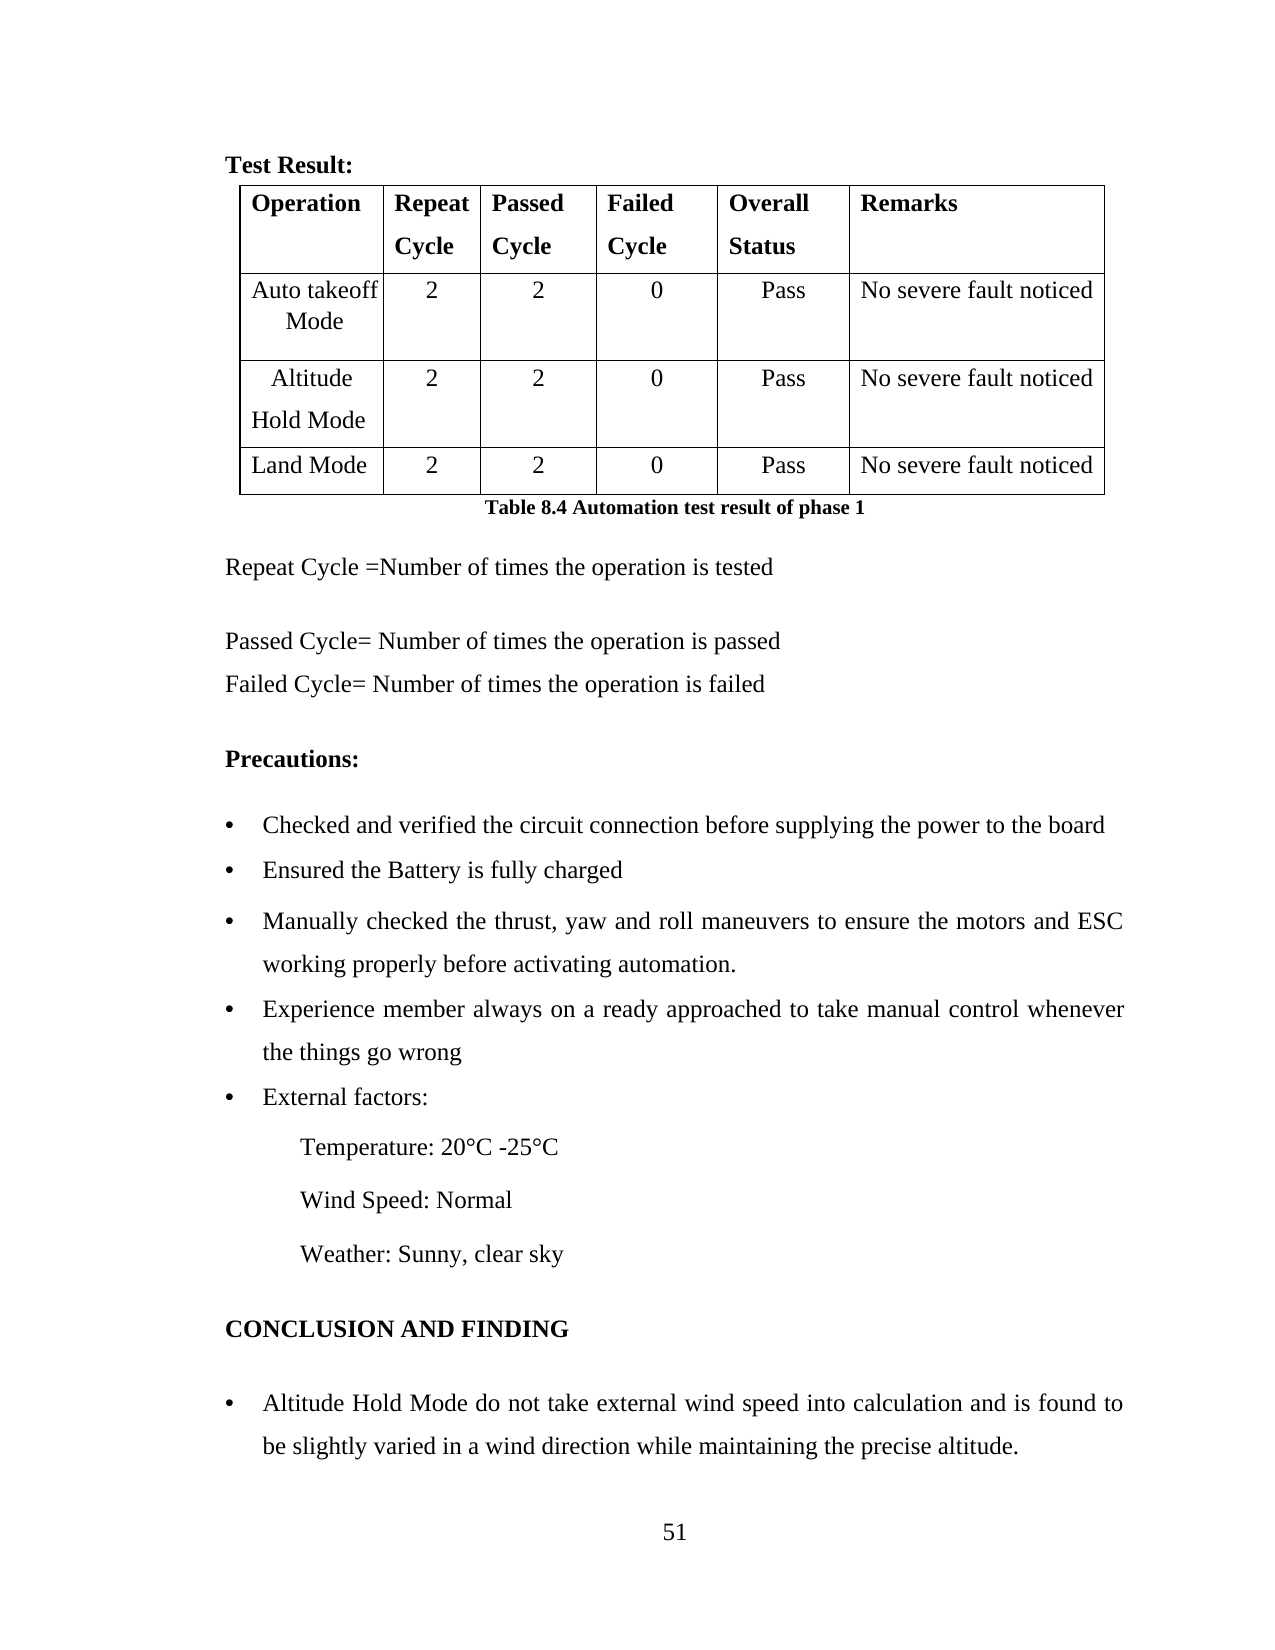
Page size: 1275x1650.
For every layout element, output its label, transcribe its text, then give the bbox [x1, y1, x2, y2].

table_header Passed Cycle [481, 186, 596, 272]
list Experience member always on a ready approached to take manual control whenever the things go wrong [225, 994, 1125, 1066]
table_header Failed Cycle [597, 186, 717, 272]
text Precautions: [225, 744, 1125, 773]
list External factors: [225, 1082, 1125, 1111]
text Weather: Sunny, clear sky [226, 1239, 1125, 1268]
text Passed Cycle= Number of times the operation is passed [225, 626, 976, 655]
table_cell Land Mode [241, 448, 383, 494]
text CONCLUSION AND FINDING [225, 1314, 1125, 1342]
text Wind Speed: Normal [226, 1185, 1125, 1214]
table_cell Altitude Hold Mode [241, 361, 383, 447]
table_cell 2 [384, 361, 480, 447]
table_cell 2 [481, 448, 596, 494]
text Repeat Cycle =Number of times the operation is tested [225, 552, 976, 581]
table_cell Auto takeoff Mode [241, 274, 383, 360]
table_cell Pass [718, 448, 849, 494]
table_cell 2 [384, 448, 480, 494]
text Table . Automation test result of phase 1 [225, 495, 1125, 519]
list Altitude Hold Mode do not take external wind speed into calculation and is found to be slightly varied in a wind direction while maintaining the precise altitude. [225, 1388, 1125, 1460]
table_cell 2 [384, 274, 480, 360]
table_cell 0 [597, 274, 717, 360]
table_header Remarks [850, 186, 1104, 272]
table_cell 2 [481, 274, 596, 360]
table_cell Pass [718, 361, 849, 447]
table_header Operation [241, 186, 383, 272]
table_cell No severe fault noticed [850, 448, 1104, 494]
table_cell Pass [718, 274, 849, 360]
table_cell No severe fault noticed [850, 274, 1104, 360]
table_cell 2 [481, 361, 596, 447]
table_header Overall Status [718, 186, 849, 272]
table_cell 0 [597, 361, 717, 447]
list Ensured the Battery is fully charged [225, 855, 1125, 883]
text Temperature: 20°C -25°C [226, 1132, 1125, 1160]
text Test Result: [225, 150, 1125, 179]
table_cell 0 [597, 448, 717, 494]
table_cell No severe fault noticed [850, 361, 1104, 447]
table_header Repeat Cycle [384, 186, 480, 272]
list Manually checked the thrust, yaw and roll maneuvers to ensure the motors and ESC working properly before activating automation. [225, 906, 1125, 978]
text Failed Cycle= Number of times the operation is failed [225, 669, 976, 698]
list Checked and verified the circuit connection before supplying the power to the board [225, 810, 1125, 839]
